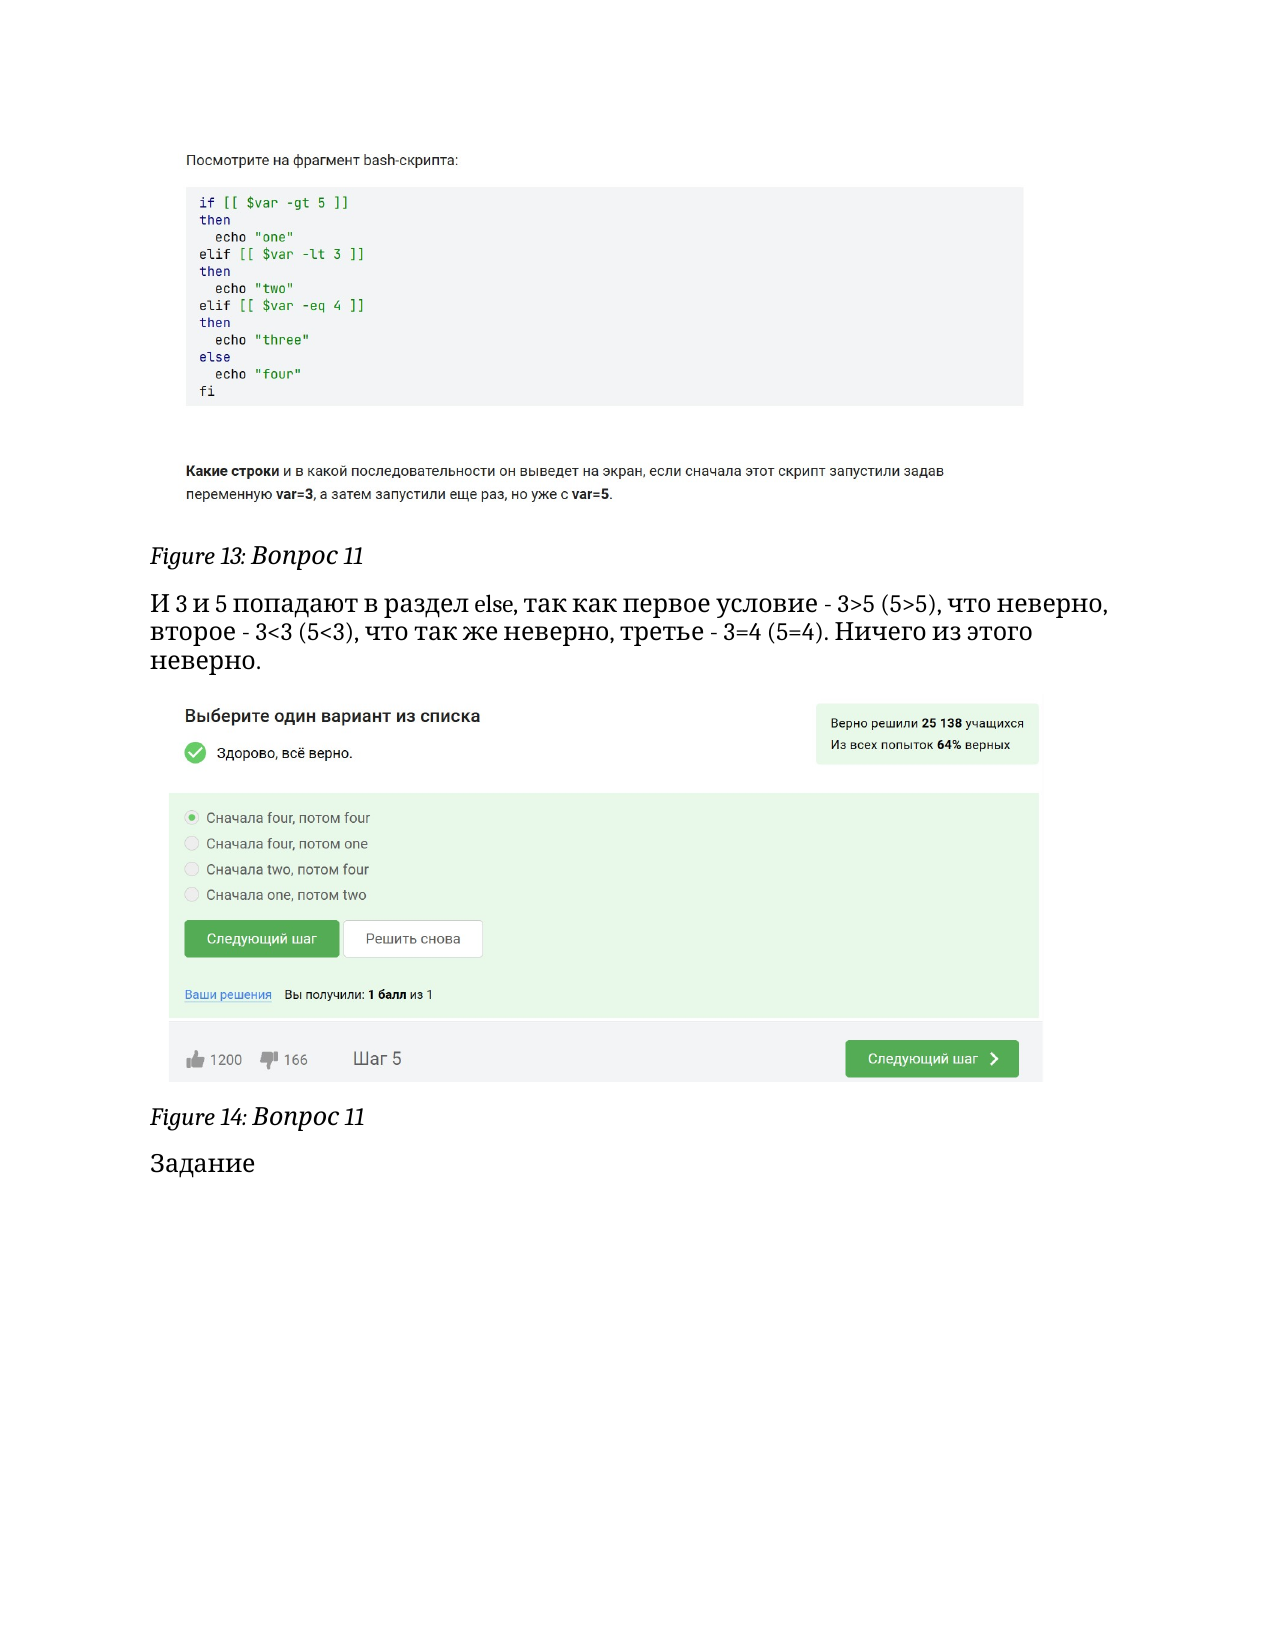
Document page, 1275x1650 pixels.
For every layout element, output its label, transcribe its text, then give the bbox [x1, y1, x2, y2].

picture [168, 694, 1044, 1082]
text Задание [150, 1150, 1125, 1179]
picture [168, 150, 1044, 522]
text Figure 13: Вопрос 11 [150, 542, 1125, 571]
text И 3 и 5 попадают в раздел else, так как первое условие - 3>5 (5>5), что неверно, второе - 3<3 (5<3), что так же неверно, третье - 3=4 (5=4). Ничего из этого неверно. [150, 589, 1125, 676]
text Figure 14: Вопрос 11 [150, 1103, 1125, 1131]
